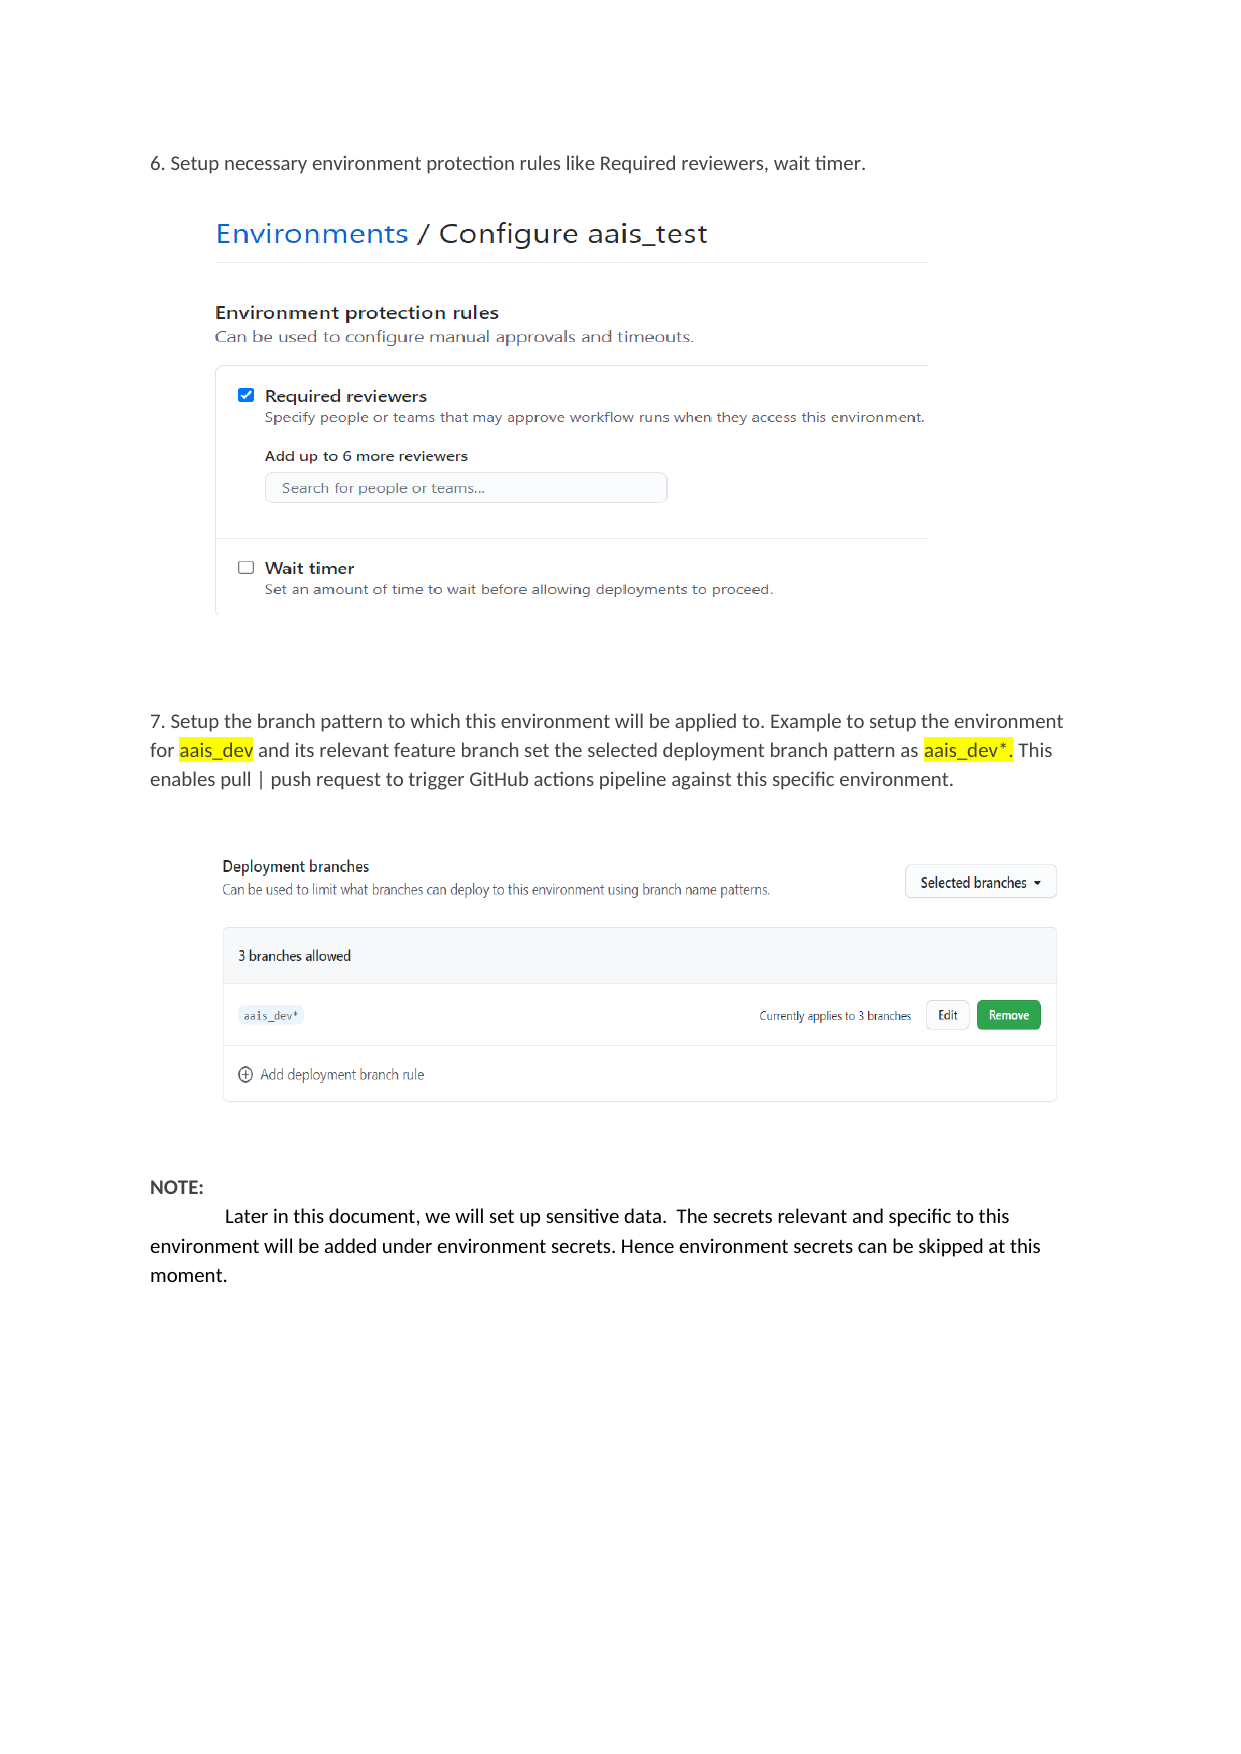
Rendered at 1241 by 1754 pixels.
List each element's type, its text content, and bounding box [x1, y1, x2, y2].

text Later in this document, we will set up sensitive data. The secrets relevant and specific to this environment will be added under environment secrets. Hence environment secrets can be skipped at this moment. [150, 1204, 1090, 1287]
text 7. Setup the branch pattern to which this environment will be applied to. Example to setup the environment for aais_dev and its relevant feature branch set the selected deployment branch pattern as aais_dev*. This enables pull | push request to trigger GitHub actions pipeline against this specific environment. [150, 708, 1090, 792]
text NOTE: [150, 1174, 1090, 1200]
text 6. Setup necessary environment protection rules like Required reviewers, wait timer. [150, 150, 1090, 175]
picture [203, 213, 929, 615]
